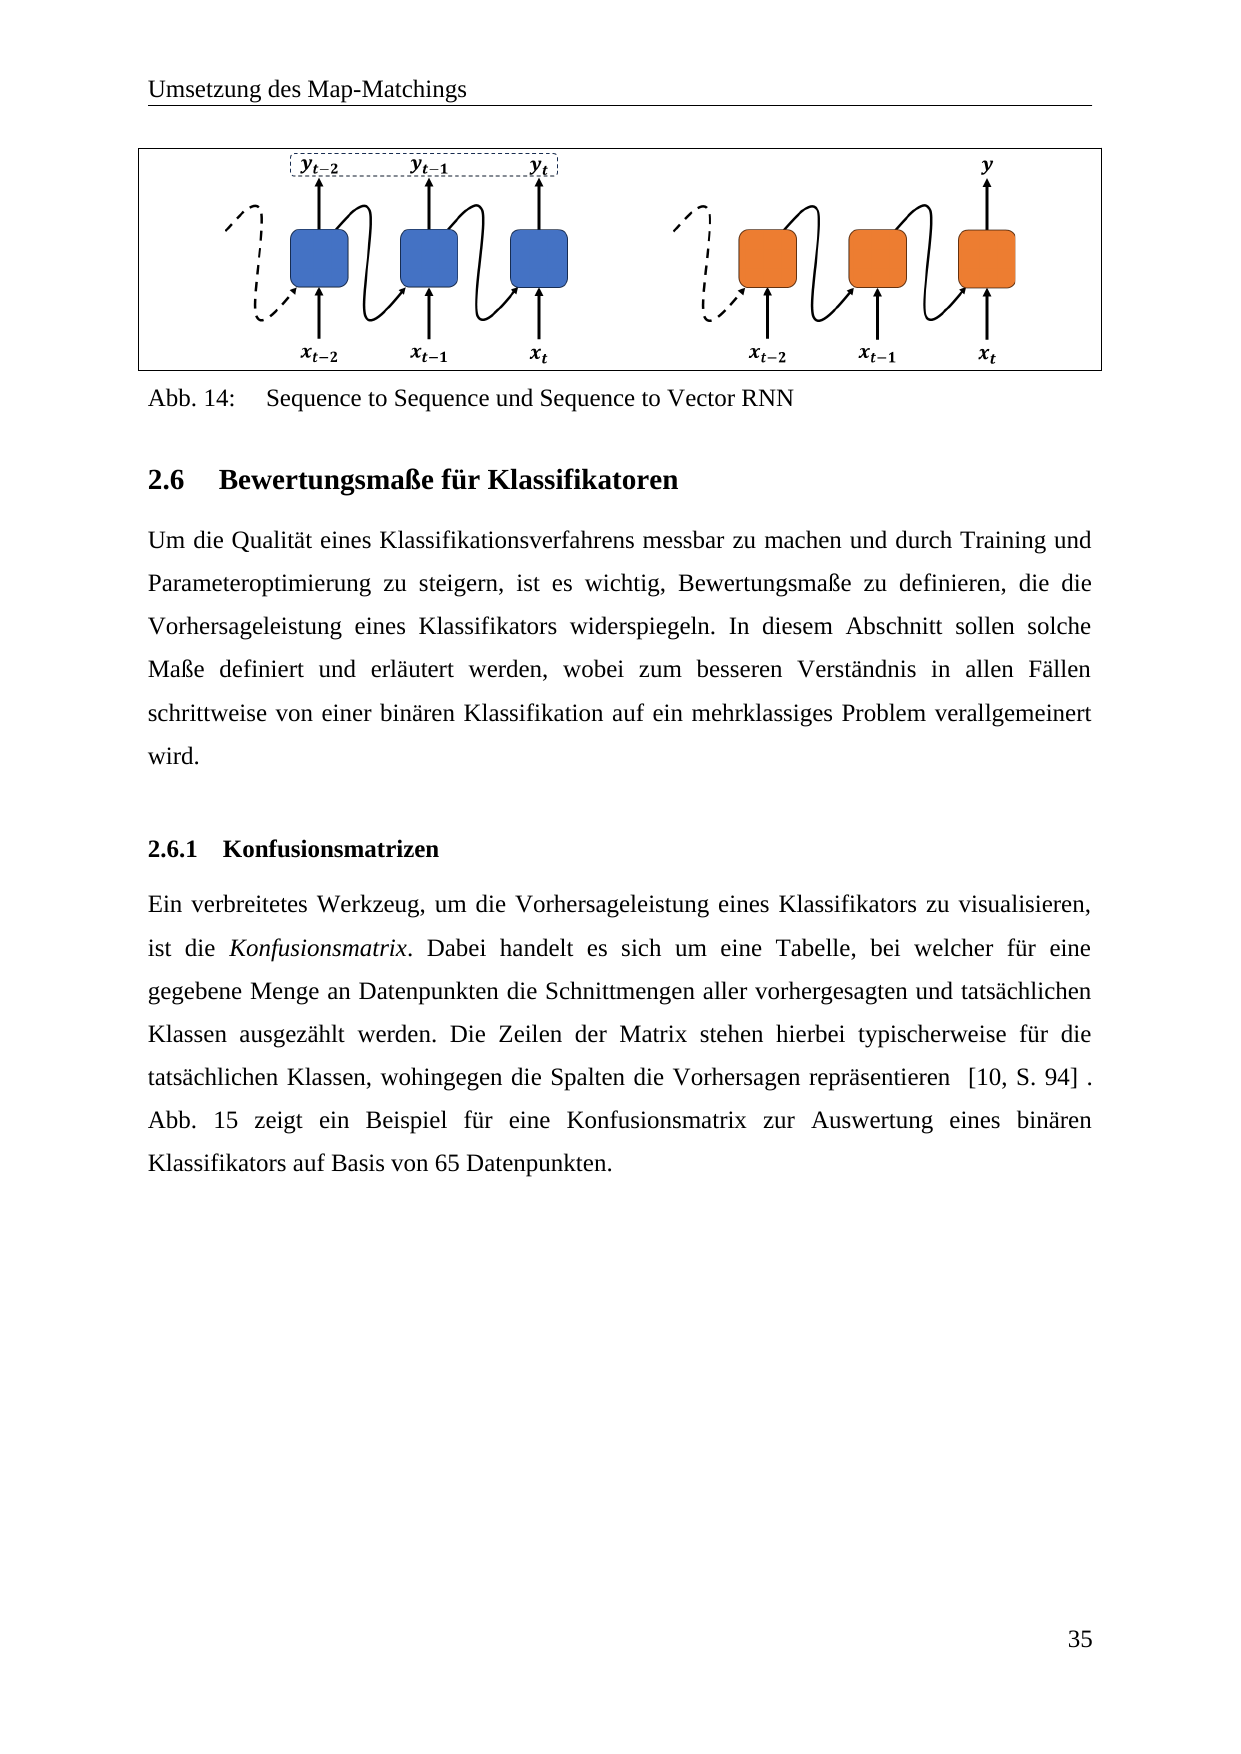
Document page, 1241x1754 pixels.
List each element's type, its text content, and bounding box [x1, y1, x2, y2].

subtitle Bewertungsmaße für Klassifikatoren [148, 462, 1092, 496]
text Ein verbreitetes Werkzeug, um die Vorhersageleistung eines Klassifikators zu visualisieren, ist die Konfusionsmatrix. Dabei handelt es sich um eine Tabelle, bei welcher für eine gegebene Menge an Datenpunkten die Schnittmengen aller vorhergesagten und tatsächlichen Klassen ausgezählt werden. Die Zeilen der Matrix stehen hierbei typischerweise für die tatsächlichen Klassen, wohingegen die Spalten die Vorhersagen repräsentieren . Abb. 15 zeigt ein Beispiel für eine Konfusionsmatrix zur Auswertung eines binären Klassifikators auf Basis von 65 Datenpunkten. [148, 889, 1092, 1177]
subtitle Konfusionsmatrizen [148, 834, 1092, 863]
text Um die Qualität eines Klassifikationsverfahrens messbar zu machen und durch Training und Parameteroptimierung zu steigern, ist es wichtig, Bewertungsmaße zu definieren, die die Vorhersageleistung eines Klassifikators widerspiegeln. In diesem Abschnitt sollen solche Maße definiert und erläutert werden, wobei zum besseren Verständnis in allen Fällen schrittweise von einer binären Klassifikation auf ein mehrklassiges Problem verallgemeinert wird. [148, 525, 1092, 769]
picture [225, 150, 1016, 368]
